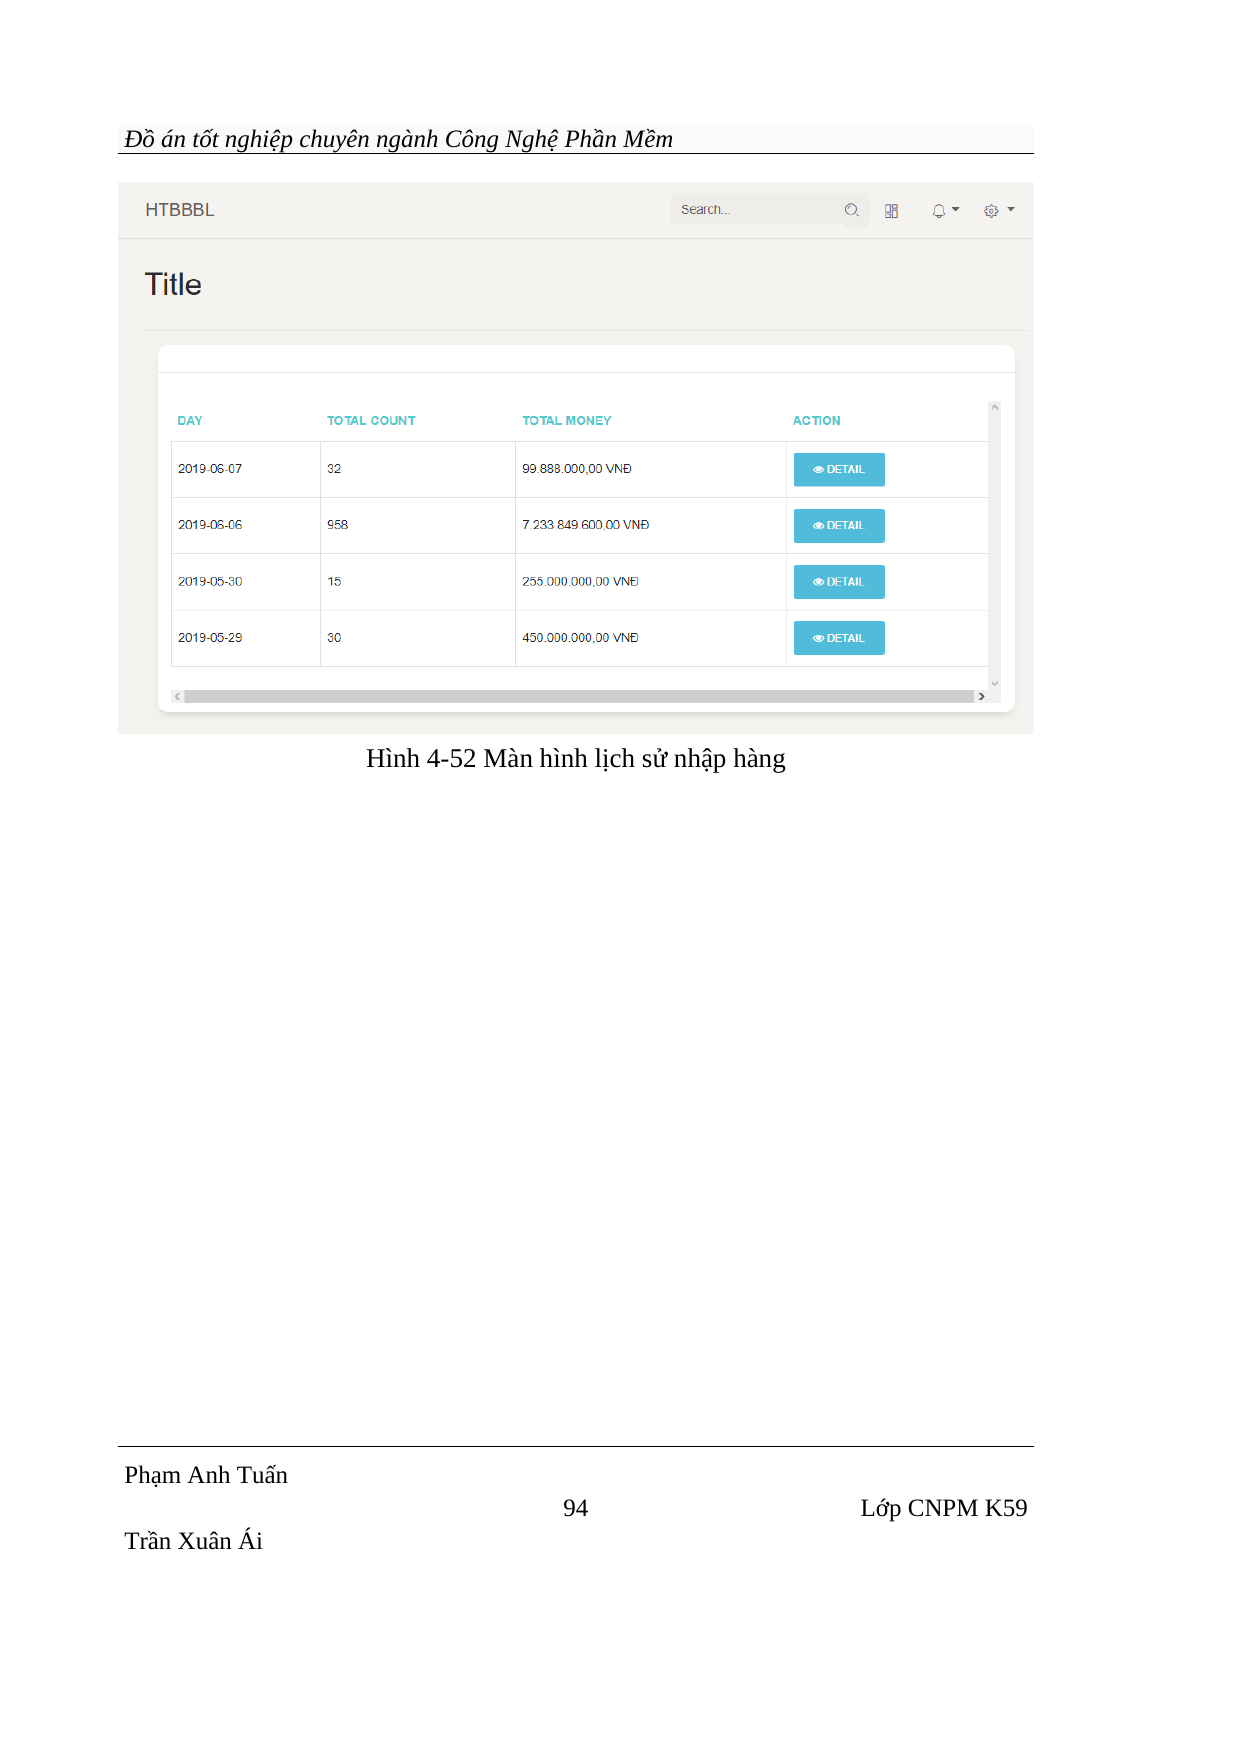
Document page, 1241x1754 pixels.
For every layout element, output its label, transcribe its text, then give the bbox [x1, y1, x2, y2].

picture [118, 182, 1034, 734]
text Hình - Màn hình lịch sử nhập hàng [118, 742, 1033, 774]
